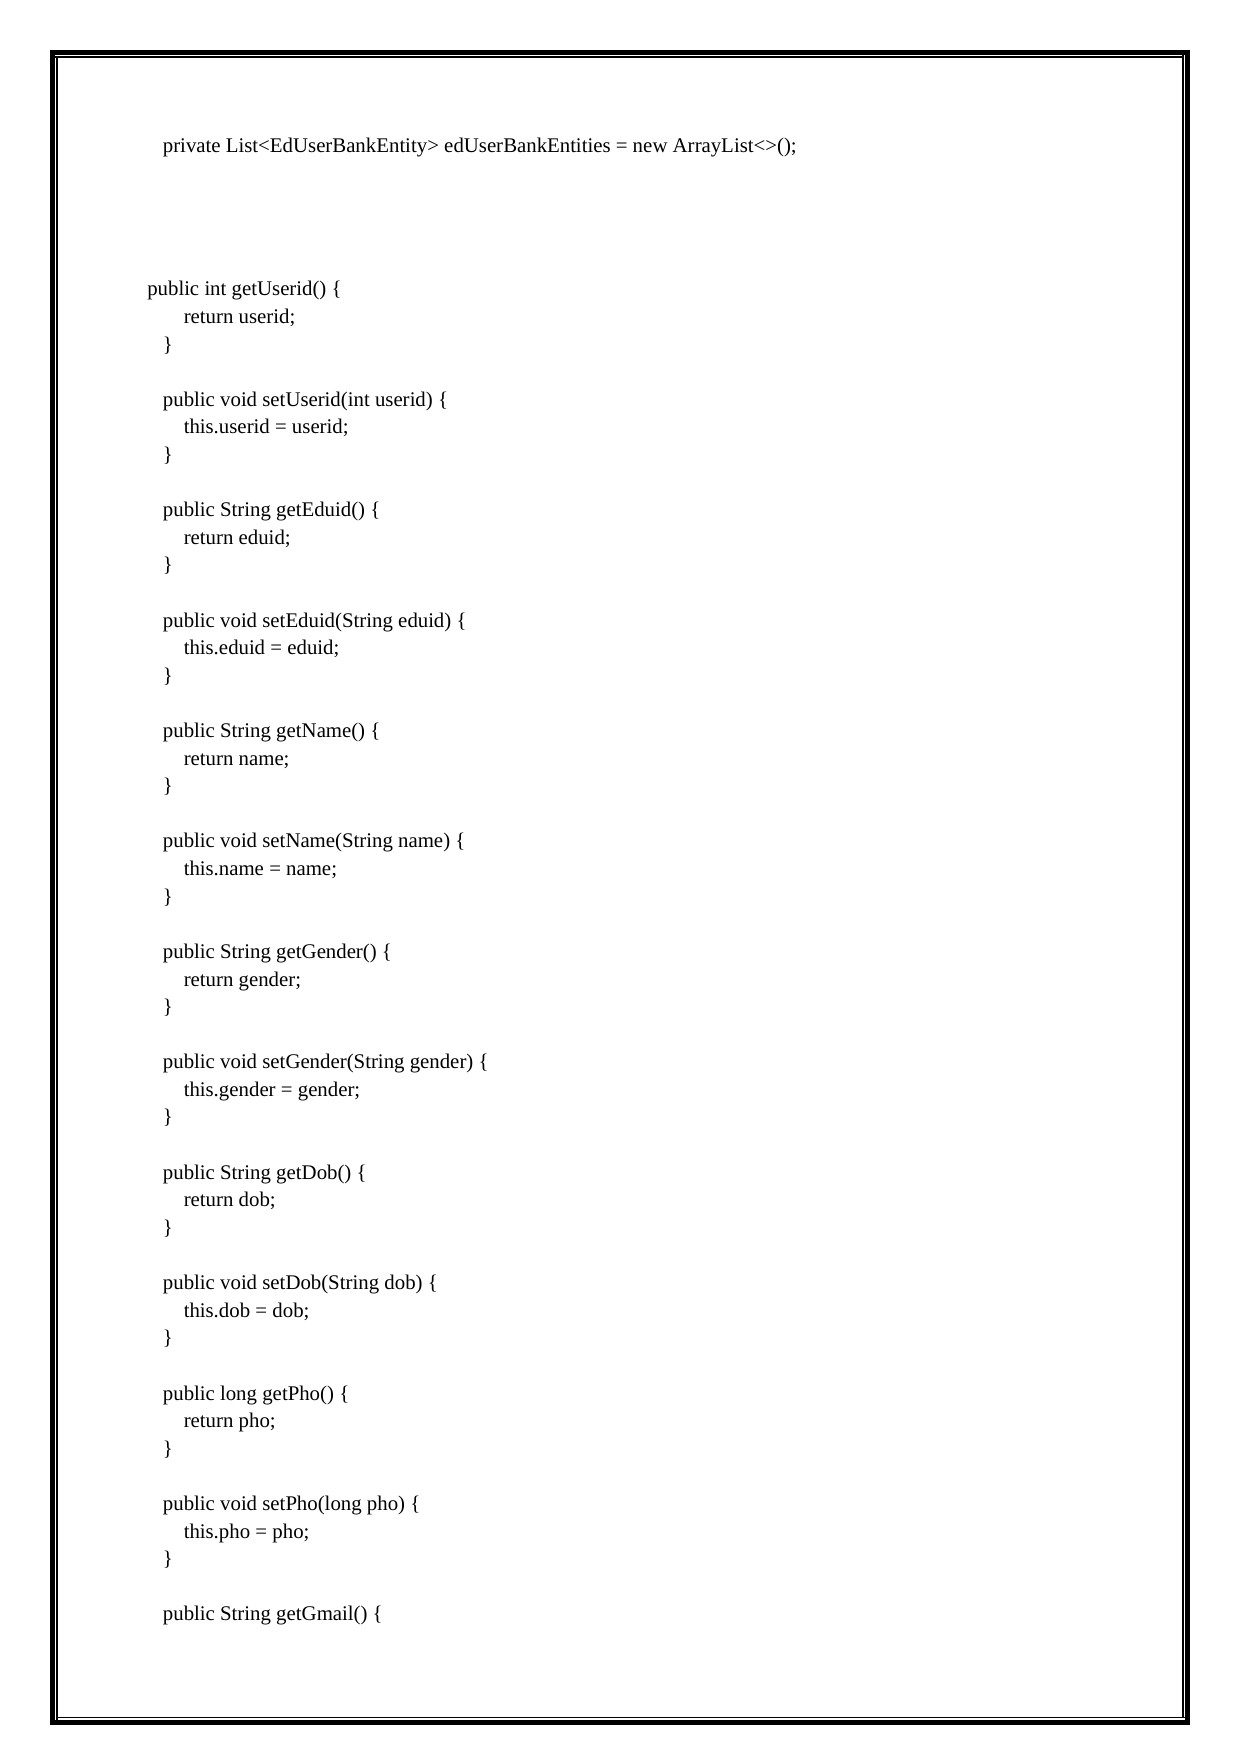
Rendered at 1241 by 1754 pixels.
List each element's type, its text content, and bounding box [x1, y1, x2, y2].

text public void setDob(String dob) { [142, 1270, 1157, 1294]
text } [142, 1436, 1157, 1460]
text public void setGender(String gender) { [142, 1049, 1157, 1073]
text } [142, 1546, 1157, 1570]
text } [142, 1215, 1157, 1239]
text } [142, 1325, 1157, 1349]
text } [142, 332, 1157, 356]
text public String getName() { [142, 718, 1157, 742]
text } [142, 552, 1157, 576]
text this.name = name; [142, 856, 1157, 880]
text this.gender = gender; [142, 1077, 1157, 1101]
text this.eduid = eduid; [142, 635, 1157, 659]
text return pho; [142, 1408, 1157, 1432]
text public void setPho(long pho) { [142, 1491, 1157, 1515]
text return gender; [142, 966, 1157, 991]
text public int getUserid() { [142, 276, 1157, 300]
text this.dob = dob; [142, 1298, 1157, 1322]
text return eduid; [142, 525, 1157, 549]
text } [142, 1104, 1157, 1128]
text this.userid = userid; [142, 414, 1157, 438]
text } [142, 994, 1157, 1018]
text public void setEduid(String eduid) { [142, 608, 1157, 632]
text public String getGmail() { [142, 1601, 1157, 1625]
text public void setUserid(int userid) { [142, 387, 1157, 411]
text return dob; [142, 1187, 1157, 1211]
text public String getEduid() { [142, 497, 1157, 521]
text } [142, 442, 1157, 466]
text } [142, 663, 1157, 687]
text public String getDob() { [142, 1160, 1157, 1184]
text public String getGender() { [142, 939, 1157, 963]
text public long getPho() { [142, 1381, 1157, 1404]
text } [142, 773, 1157, 797]
text public void setName(String name) { [142, 828, 1157, 852]
text return userid; [142, 304, 1157, 328]
text private List<EdUserBankEntity> edUserBankEntities = new ArrayList<>(); [142, 133, 1157, 157]
text return name; [142, 746, 1157, 770]
text } [142, 884, 1157, 908]
text this.pho = pho; [142, 1518, 1157, 1543]
